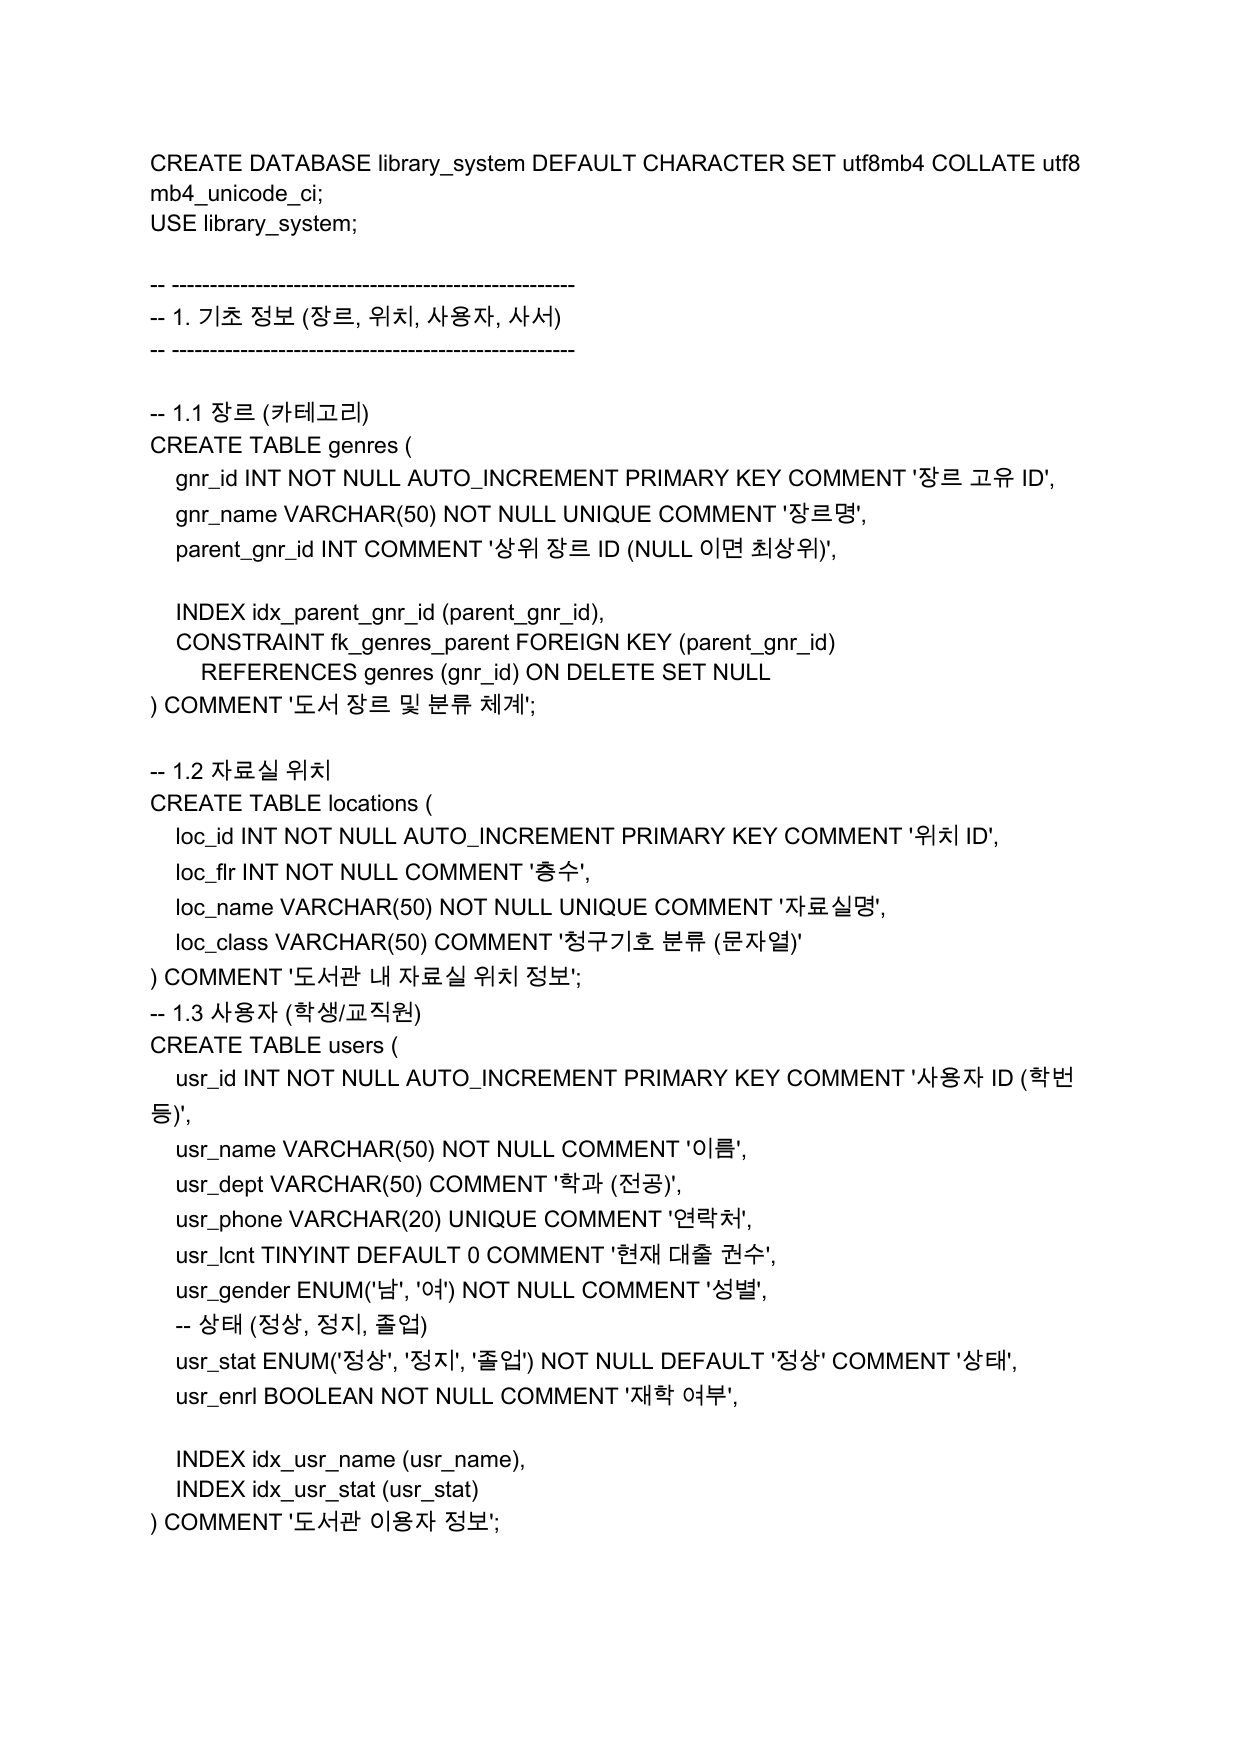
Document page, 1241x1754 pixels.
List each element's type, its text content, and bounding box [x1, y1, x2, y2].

text -- 1.3 사용자 (학생/교직원) [150, 997, 1090, 1027]
text usr_phone VARCHAR(20) UNIQUE COMMENT '연락처', [150, 1203, 1090, 1234]
text loc_class VARCHAR(50) COMMENT '청구기호 분류 (문자열)' [150, 926, 1090, 957]
text usr_id INT NOT NULL AUTO_INCREMENT PRIMARY KEY COMMENT '사용자 ID (학번 등)', [150, 1062, 1090, 1128]
text gnr_name VARCHAR(50) NOT NULL UNIQUE COMMENT '장르명', [150, 498, 1090, 528]
text -- 1.2 자료실 위치 [150, 754, 1090, 785]
text usr_lcnt TINYINT DEFAULT 0 COMMENT '현재 대출 권수', [150, 1239, 1090, 1269]
text usr_stat ENUM('정상', '정지', '졸업') NOT NULL DEFAULT '정상' COMMENT '상태', [150, 1345, 1090, 1375]
text usr_dept VARCHAR(50) COMMENT '학과 (전공)', [150, 1168, 1090, 1199]
text -- 상태 (정상, 정지, 졸업) [150, 1309, 1090, 1340]
text INDEX idx_parent_gnr_id (parent_gnr_id), [150, 598, 1090, 625]
text usr_gender ENUM('남', '여') NOT NULL COMMENT '성별', [150, 1274, 1090, 1305]
text ) COMMENT '도서관 내 자료실 위치 정보'; [150, 961, 1090, 992]
text usr_name VARCHAR(50) NOT NULL COMMENT '이름', [150, 1133, 1090, 1163]
text parent_gnr_id INT COMMENT '상위 장르 ID (NULL이면 최상위)', [150, 533, 1090, 564]
text loc_id INT NOT NULL AUTO_INCREMENT PRIMARY KEY COMMENT '위치 ID', [150, 820, 1090, 851]
text CREATE TABLE users ( [150, 1032, 1090, 1058]
text REFERENCES genres (gnr_id) ON DELETE SET NULL [150, 659, 1090, 685]
text usr_enrl BOOLEAN NOT NULL COMMENT '재학 여부', [150, 1380, 1090, 1411]
text CREATE TABLE genres ( [150, 432, 1090, 458]
text loc_flr INT NOT NULL COMMENT '층수', [150, 855, 1090, 886]
text gnr_id INT NOT NULL AUTO_INCREMENT PRIMARY KEY COMMENT '장르 고유 ID', [150, 462, 1090, 493]
text INDEX idx_usr_name (usr_name), [150, 1446, 1090, 1472]
text ) COMMENT '도서관 이용자 정보'; [150, 1506, 1090, 1537]
text INDEX idx_usr_stat (usr_stat) [150, 1476, 1090, 1502]
text ) COMMENT '도서 장르 및 분류 체계'; [150, 689, 1090, 720]
text USE library_system; [150, 210, 1090, 237]
text CREATE DATABASE library_system DEFAULT CHARACTER SET utf8mb4 COLLATE utf8mb4_unicode_ci; [150, 150, 1090, 207]
text -- 1.1 장르 (카테고리) [150, 397, 1090, 427]
text -- ----------------------------------------------------- [150, 271, 1090, 297]
text CREATE TABLE locations ( [150, 790, 1090, 816]
text loc_name VARCHAR(50) NOT NULL UNIQUE COMMENT '자료실명', [150, 891, 1090, 921]
text CONSTRAINT fk_genres_parent FOREIGN KEY (parent_gnr_id) [150, 629, 1090, 655]
text -- ----------------------------------------------------- [150, 336, 1090, 363]
text -- 1. 기초 정보 (장르, 위치, 사용자, 사서) [150, 301, 1090, 332]
